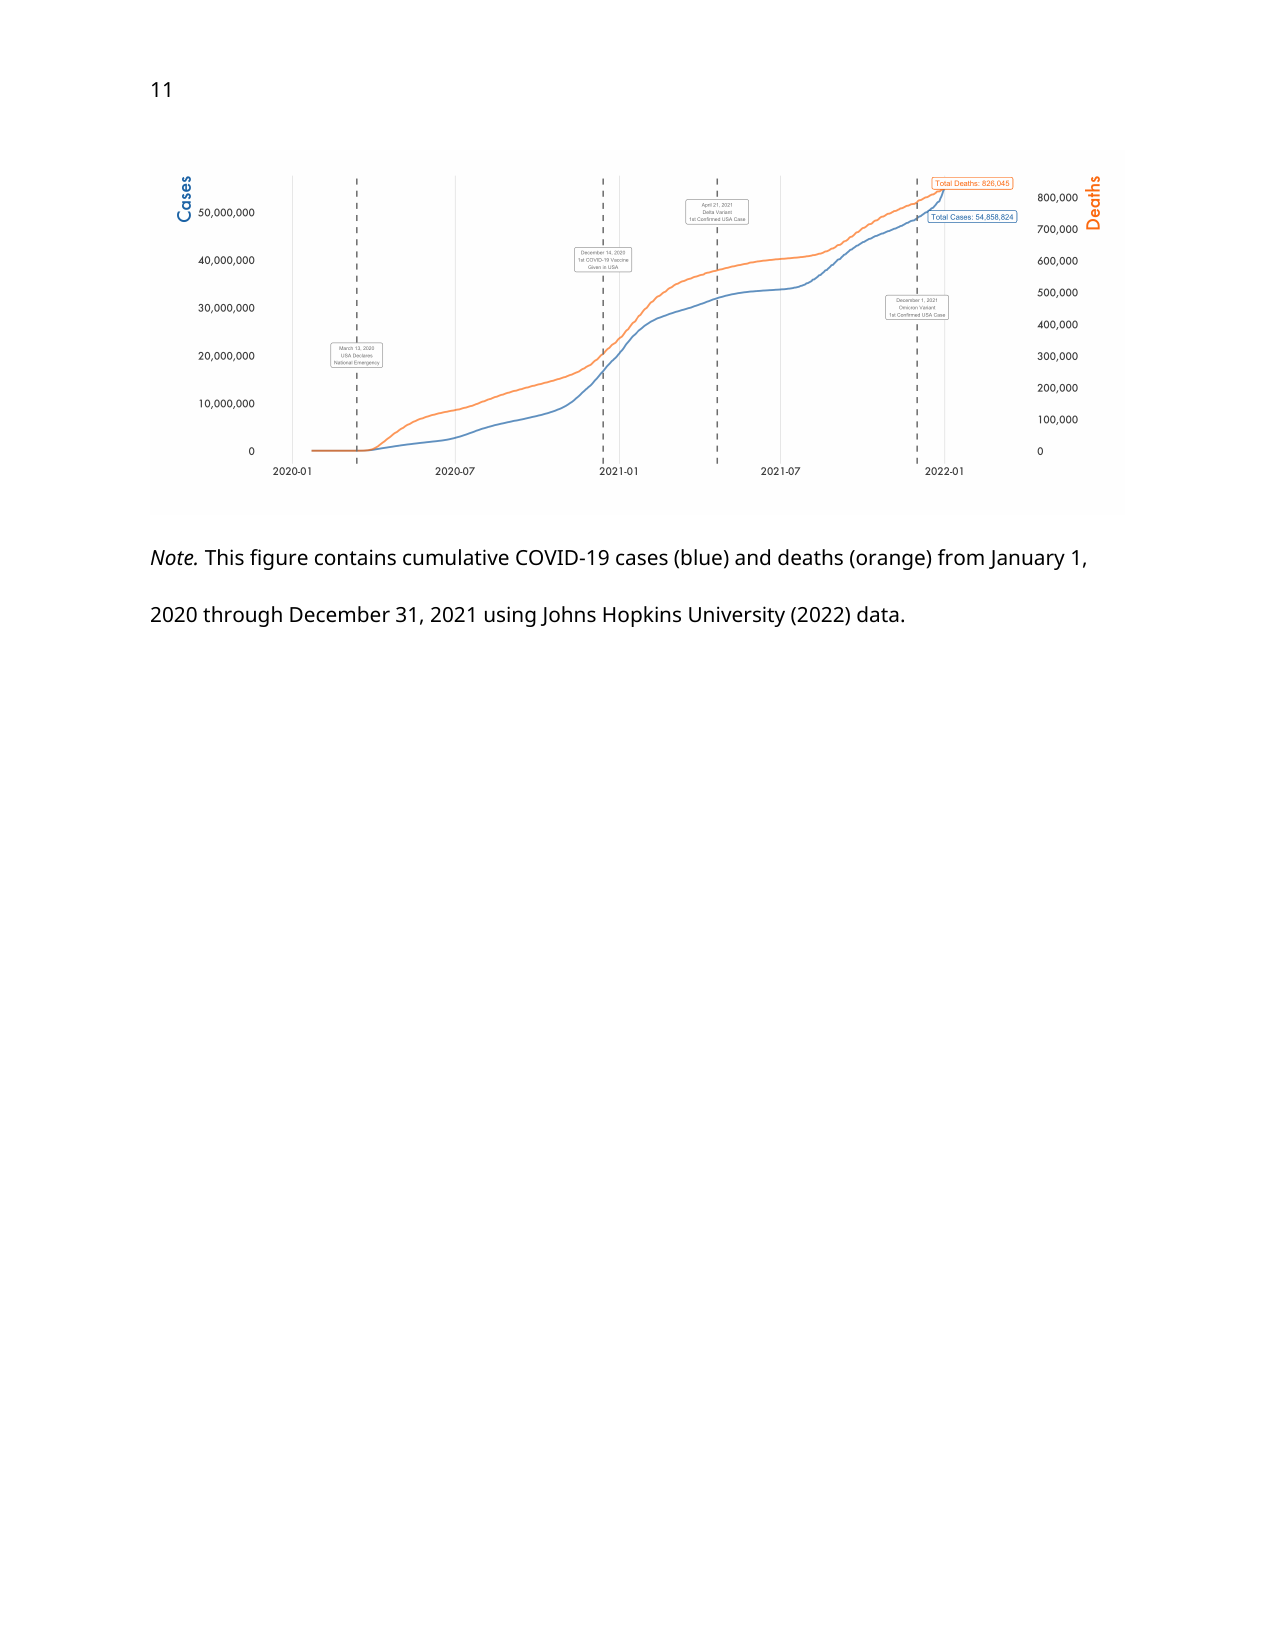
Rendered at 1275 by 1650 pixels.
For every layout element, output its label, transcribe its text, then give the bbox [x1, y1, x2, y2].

text Note. This figure contains cumulative COVID-19 cases (blue) and deaths (orange) from January 1, 2020 through December 31, 2021 using Johns Hopkins University (2022) data. [150, 543, 1125, 629]
picture [150, 150, 1125, 515]
